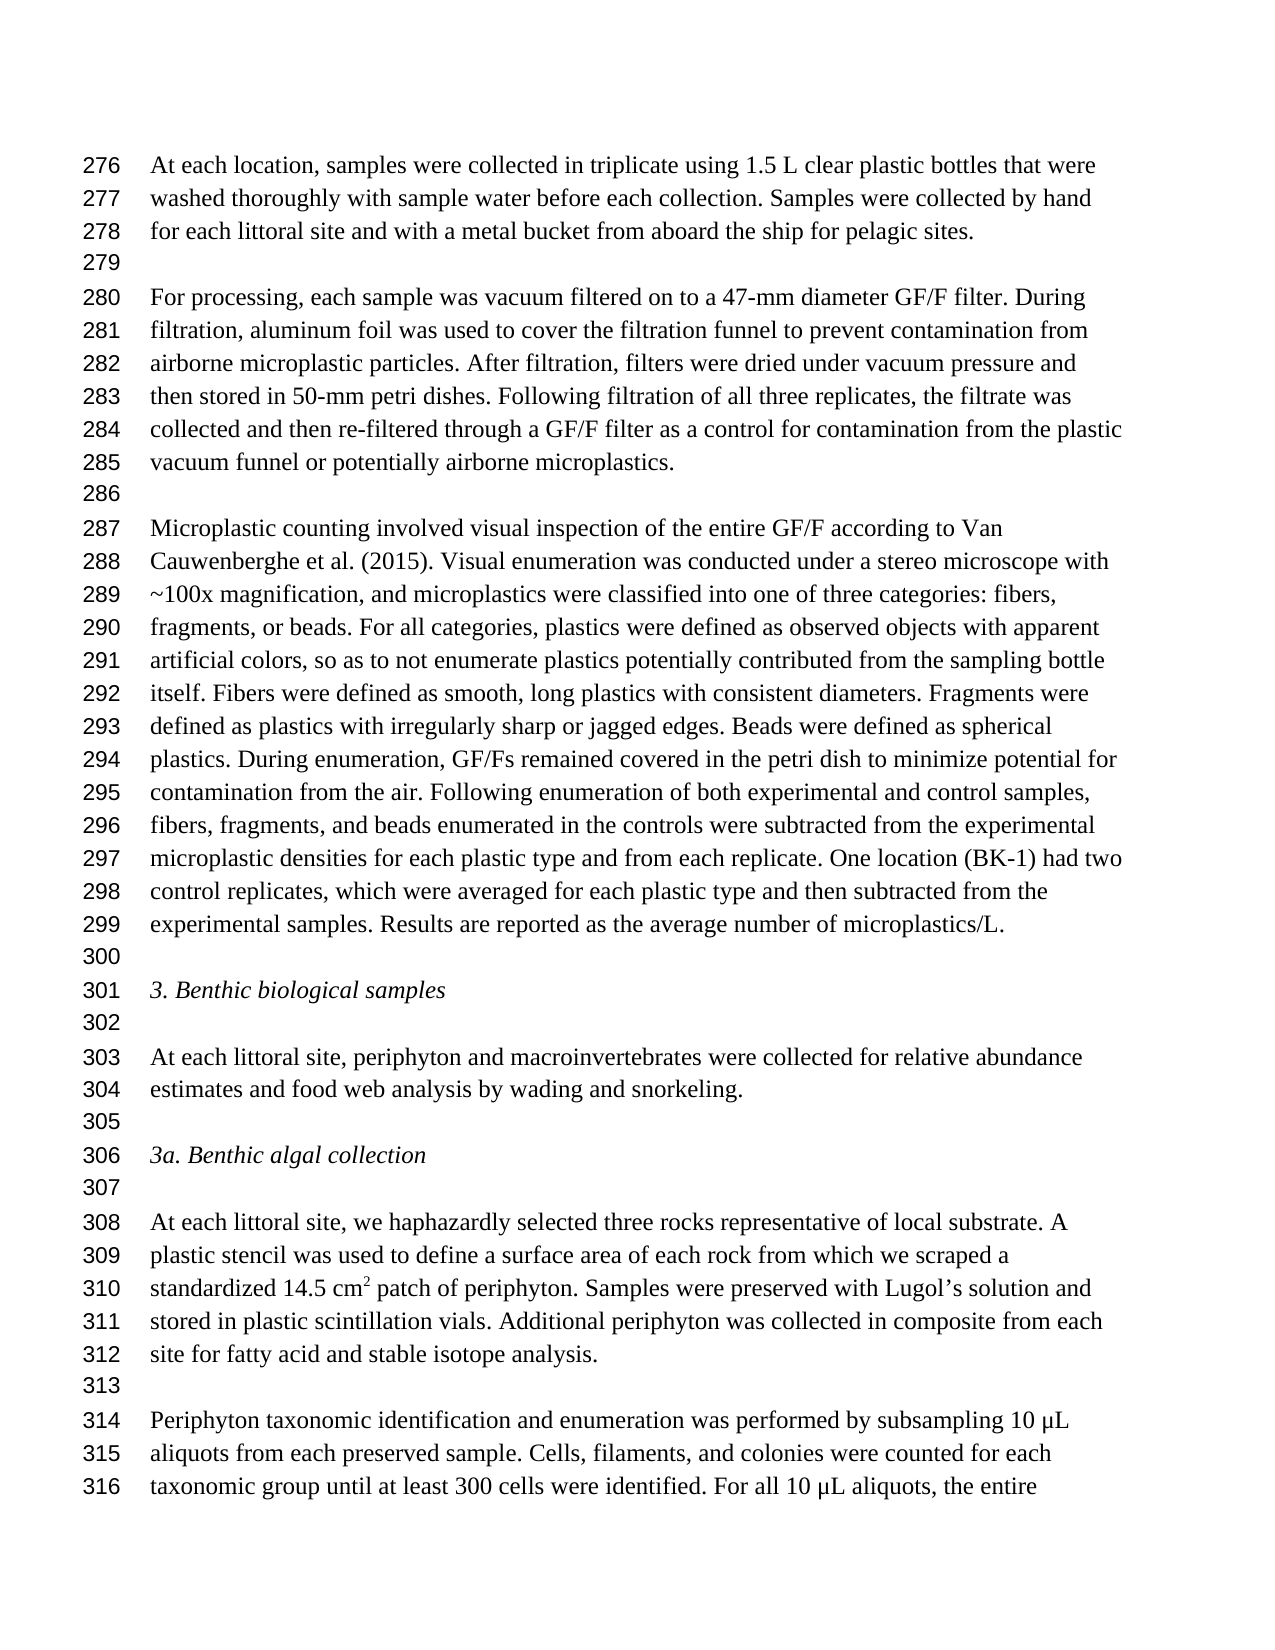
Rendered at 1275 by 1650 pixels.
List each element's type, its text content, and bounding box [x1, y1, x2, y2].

text 3. Benthic biological samples [150, 976, 1125, 1004]
text 3a. Benthic algal collection [150, 1141, 1125, 1169]
text At each location, samples were collected in triplicate using 1.5 L clear plastic bottles that were washed thoroughly with sample water before each collection. Samples were collected by hand for each littoral site and with a metal bucket from aboard the ship for pelagic sites. [150, 150, 1125, 245]
text At each littoral site, periphyton and macroinvertebrates were collected for relative abundance estimates and food web analysis by wading and snorkeling. [150, 1042, 1125, 1103]
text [150, 1405, 1125, 1499]
text At each littoral site, we haphazardly selected three rocks representative of local substrate. A plastic stencil was used to define a surface area of each rock from which we scraped a standardized 14.5 cm2 patch of periphyton. Samples were preserved with Lugol’s solution and stored in plastic scintillation vials. Additional periphyton was collected in composite from each site for fatty acid and stable isotope analysis. [150, 1207, 1125, 1367]
text For processing, each sample was vacuum filtered on to a 47-mm diameter GF/F filter. During filtration, aluminum foil was used to cover the filtration funnel to prevent contamination from airborne microplastic particles. After filtration, filters were dried under vacuum pressure and then stored in 50-mm petri dishes. Following filtration of all three replicates, the filtrate was collected and then re-filtered through a GF/F filter as a control for contamination from the plastic vacuum funnel or potentially airborne microplastics. [150, 282, 1125, 476]
text Microplastic counting involved visual inspection of the entire GF/F according to Van Cauwenberghe et al. (2015). Visual enumeration was conducted under a stereo microscope with ~100x magnification, and microplastics were classified into one of three categories: fibers, fragments, or beads. For all categories, plastics were defined as observed objects with apparent artificial colors, so as to not enumerate plastics potentially contributed from the sampling bottle itself. Fibers were defined as smooth, long plastics with consistent diameters. Fragments were defined as plastics with irregularly sharp or jagged edges. Beads were defined as spherical plastics. During enumeration, GF/Fs remained covered in the petri dish to minimize potential for contamination from the air. Following enumeration of both experimental and control samples, fibers, fragments, and beads enumerated in the controls were subtracted from the experimental microplastic densities for each plastic type and from each replicate. One location (BK-1) had two control replicates, which were averaged for each plastic type and then subtracted from the experimental samples. Results are reported as the average number of microplastics/L. [150, 513, 1125, 938]
